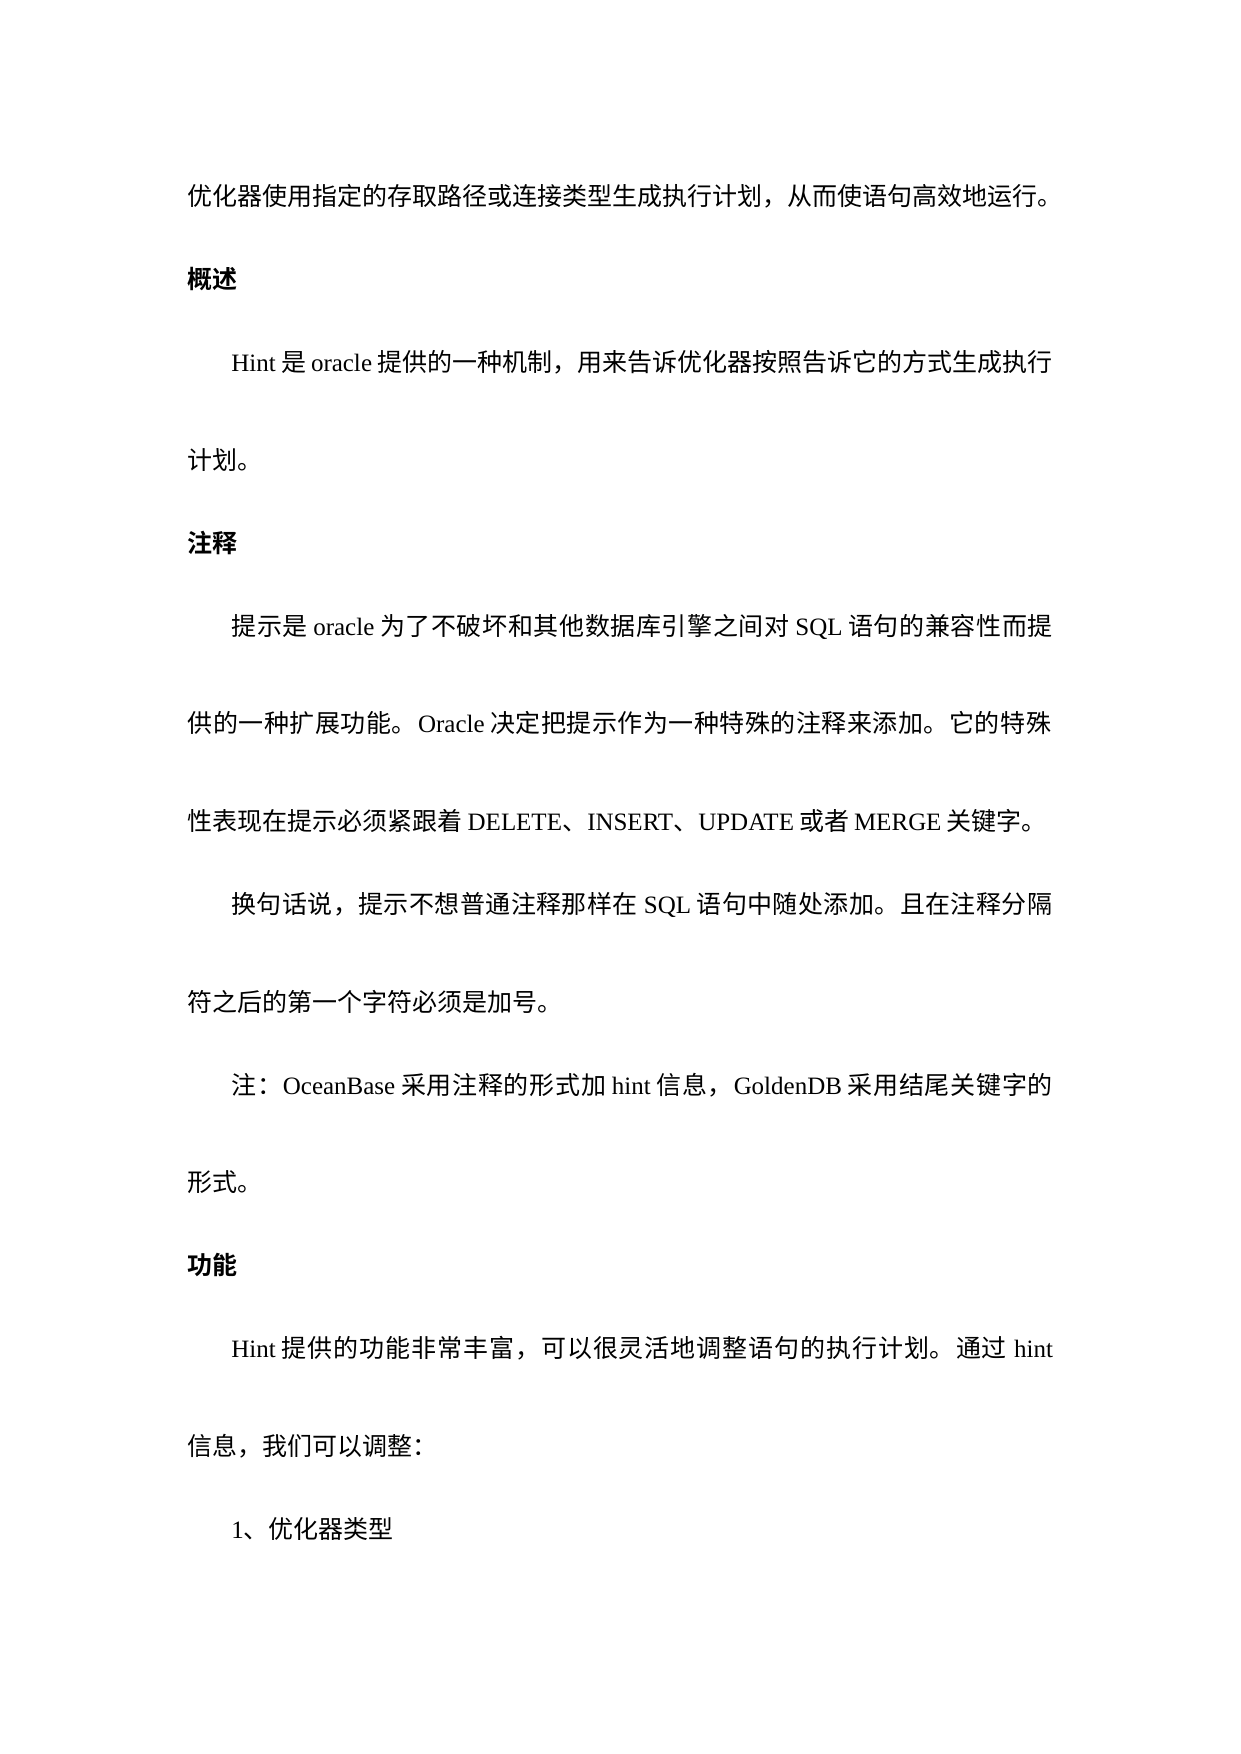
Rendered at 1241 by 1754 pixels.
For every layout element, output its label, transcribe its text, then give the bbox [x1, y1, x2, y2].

list 优化器类型 [187, 1495, 1053, 1560]
subtitle 功能 [187, 1231, 1053, 1296]
text Hint是oracle提供的一种机制，用来告诉优化器按照告诉它的方式生成执行计划。 [187, 328, 1053, 491]
text 提示是oracle为了不破坏和其他数据库引擎之间对SQL语句的兼容性而提供的一种扩展功能。Oracle决定把提示作为一种特殊的注释来添加。它的特殊性表现在提示必须紧跟着DELETE、INSERT、UPDATE或者MERGE关键字。 [187, 592, 1053, 852]
text 注：OceanBase采用注释的形式加hint信息，GoldenDB采用结尾关键字的形式。 [187, 1051, 1053, 1213]
text 换句话说，提示不想普通注释那样在SQL语句中随处添加。且在注释分隔符之后的第一个字符必须是加号。 [187, 870, 1053, 1033]
subtitle 概述 [187, 245, 1053, 310]
subtitle 注释 [187, 509, 1053, 574]
text Hint提供的功能非常丰富，可以很灵活地调整语句的执行计划。通过hint信息，我们可以调整： [187, 1314, 1053, 1477]
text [187, 162, 1053, 227]
